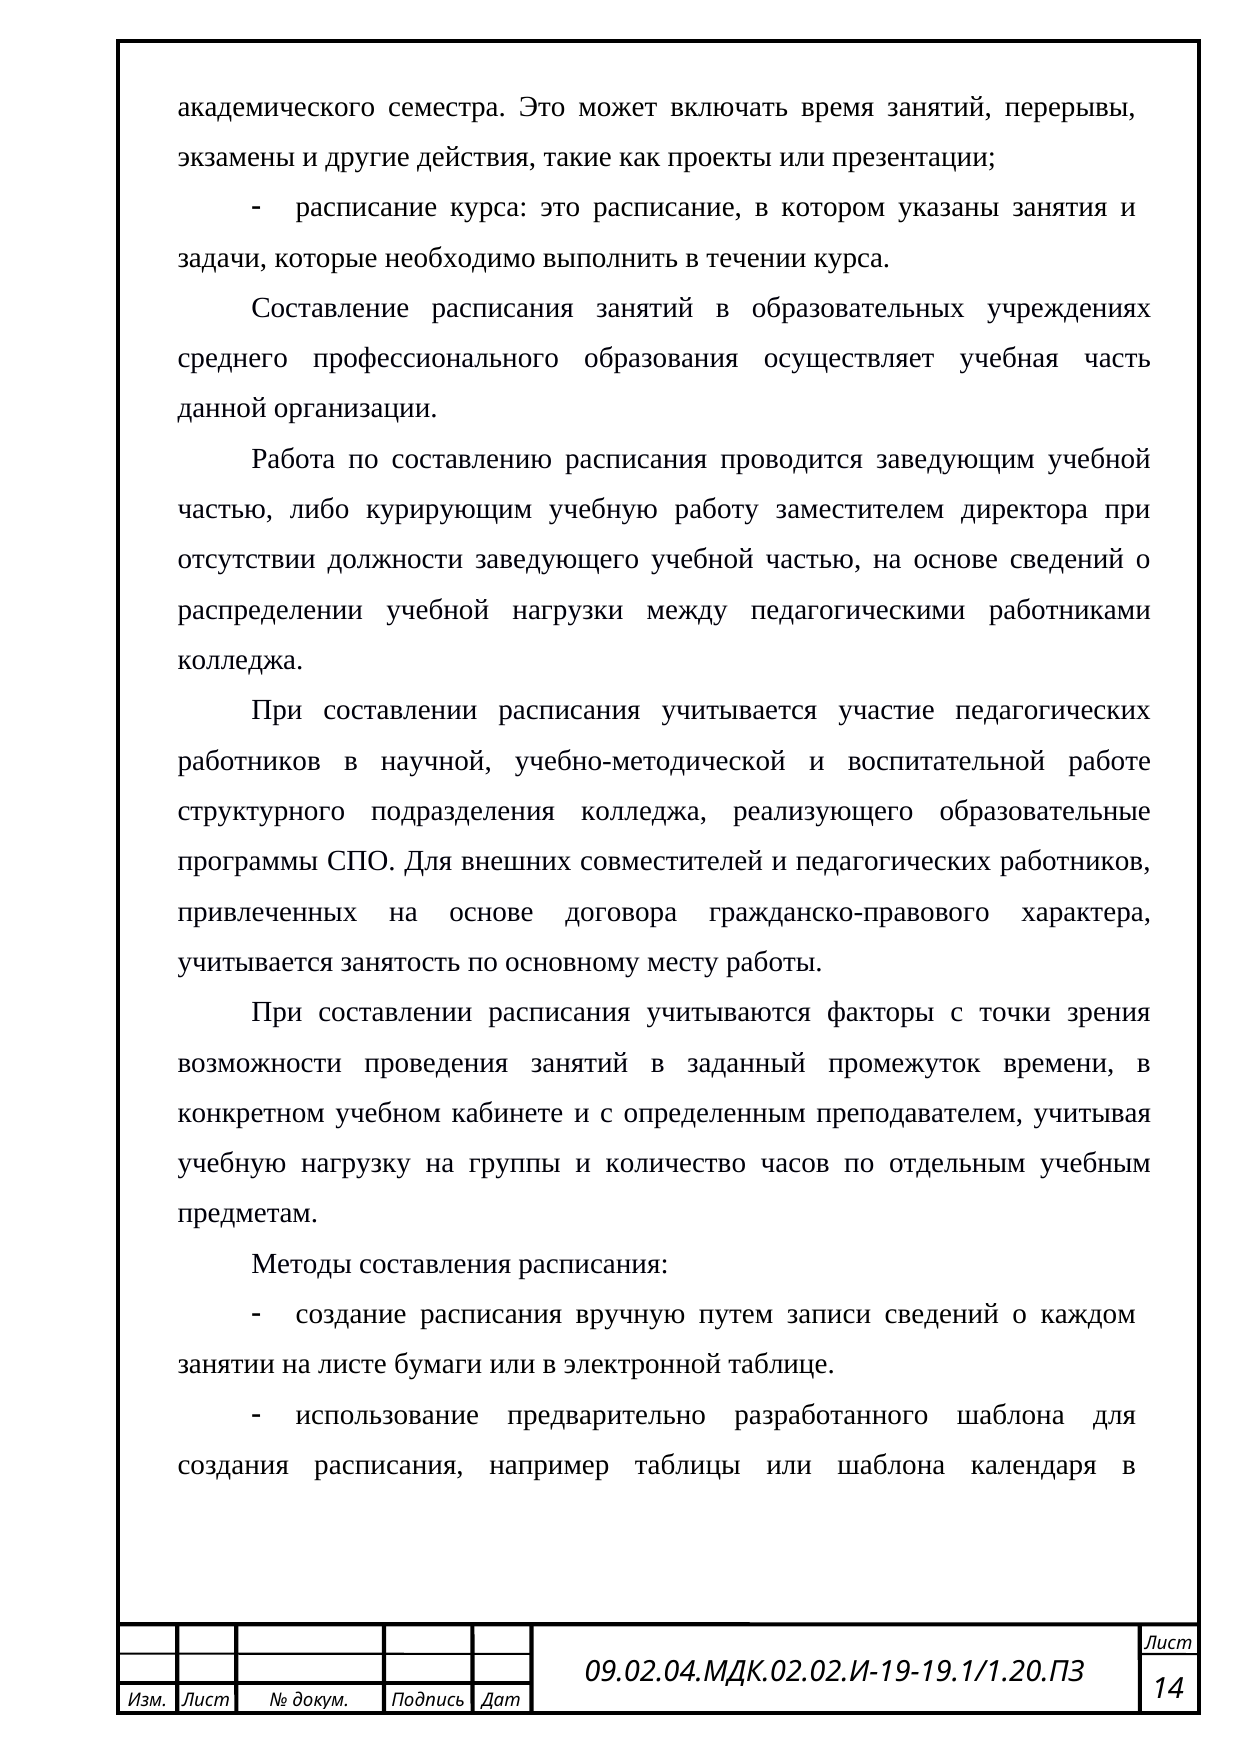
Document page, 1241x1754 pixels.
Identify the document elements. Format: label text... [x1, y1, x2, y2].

text Методы составления расписания: [177, 1246, 1152, 1279]
text При составлении расписания учитываются факторы с точки зрения возможности проведения занятий в заданный промежуток времени, в конкретном учебном кабинете и с определенным преподавателем, учитывая учебную нагрузку на группы и количество часов по отдельным учебным предметам. [177, 994, 1152, 1229]
text Работа по составлению расписания проводится заведующим учебной частью, либо курирующим учебную работу заместителем директора при отсутствии должности заведующего учебной частью, на основе сведений о распределении учебной нагрузки между педагогическими работниками колледжа. [177, 441, 1152, 676]
list создание расписания вручную путем записи сведений о каждом занятии на листе бумаги или в электронной таблице. [177, 1296, 1137, 1380]
text При составлении расписания учитывается участие педагогических работников в научной, учебно-методической и воспитательной работе структурного подразделения колледжа, реализующего образовательные программы СПО. Для внешних совместителей и педагогических работников, привлеченных на основе договора гражданско-правового характера, учитывается занятость по основному месту работы. [177, 692, 1152, 978]
list расписание курса: это расписание, в котором указаны занятия и задачи, которые необходимо выполнить в течении курса. [177, 189, 1137, 273]
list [177, 1397, 1137, 1481]
text Составление расписания занятий в образовательных учреждениях среднего профессионального образования осуществляет учебная часть данной организации. [177, 290, 1152, 424]
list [177, 89, 1137, 172]
